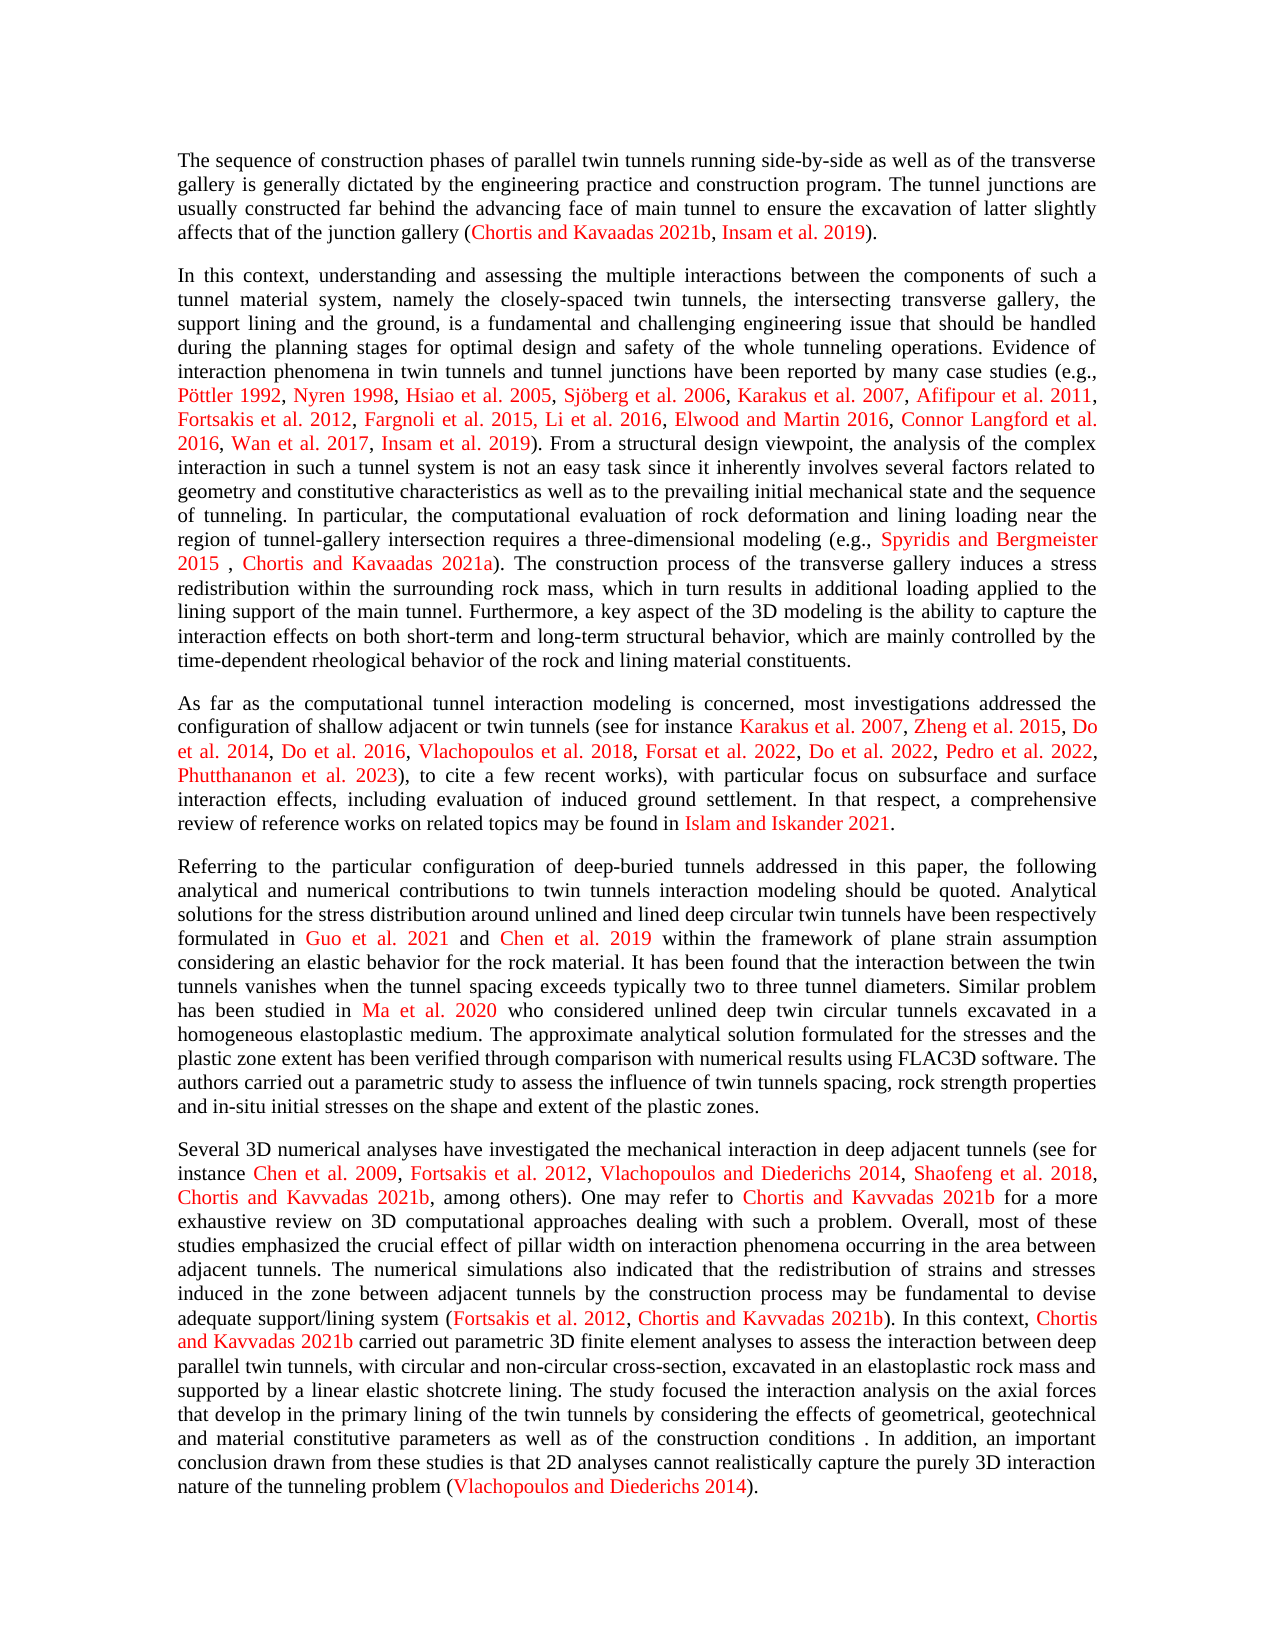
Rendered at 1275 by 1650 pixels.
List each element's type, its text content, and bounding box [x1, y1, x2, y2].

text Referring to the particular configuration of deep-buried tunnels addressed in this paper, the following analytical and numerical contributions to twin tunnels interaction modeling should be quoted. Analytical solutions for the stress distribution around unlined and lined deep circular twin tunnels have been respectively formulated in Guo et al. 2021 and Chen et al. 2019 within the framework of plane strain assumption considering an elastic behavior for the rock material. It has been found that the interaction between the twin tunnels vanishes when the tunnel spacing exceeds typically two to three tunnel diameters. Similar problem has been studied in Ma et al. 2020 who considered unlined deep twin circular tunnels excavated in a homogeneous elastoplastic medium. The approximate analytical solution formulated for the stresses and the plastic zone extent has been verified through comparison with numerical results using FLAC3D software. The authors carried out a parametric study to assess the influence of twin tunnels spacing, rock strength properties and in-situ initial stresses on the shape and extent of the plastic zones. [177, 853, 1098, 1118]
text The sequence of construction phases of parallel twin tunnels running side-by-side as well as of the transverse gallery is generally dictated by the engineering practice and construction program. The tunnel junctions are usually constructed far behind the advancing face of main tunnel to ensure the excavation of latter slightly affects that of the junction gallery (Chortis and Kavaadas 2021b, Insam et al. 2019). [177, 148, 1098, 244]
text Several 3D numerical analyses have investigated the mechanical interaction in deep adjacent tunnels (see for instance Chen et al. 2009, Fortsakis et al. 2012, Vlachopoulos and Diederichs 2014, Shaofeng et al. 2018, Chortis and Kavvadas 2021b, among others). One may refer to Chortis and Kavvadas 2021b for a more exhaustive review on 3D computational approaches dealing with such a problem. Overall, most of these studies emphasized the crucial effect of pillar width on interaction phenomena occurring in the area between adjacent tunnels. The numerical simulations also indicated that the redistribution of strains and stresses induced in the zone between adjacent tunnels by the construction process may be fundamental to devise adequate support/lining system (Fortsakis et al. 2012, Chortis and Kavvadas 2021b). In this context, Chortis and Kavvadas 2021b carried out parametric 3D finite element analyses to assess the interaction between deep parallel twin tunnels, with circular and non-circular cross-section, excavated in an elastoplastic rock mass and supported by a linear elastic shotcrete lining. The study focused the interaction analysis on the axial forces that develop in the primary lining of the twin tunnels by considering the effects of geometrical, geotechnical and material constitutive parameters as well as of the construction conditions . In addition, an important conclusion drawn from these studies is that 2D analyses cannot realistically capture the purely 3D interaction nature of the tunneling problem (Vlachopoulos and Diederichs 2014). [177, 1137, 1098, 1498]
text As far as the computational tunnel interaction modeling is concerned, most investigations addressed the configuration of shallow adjacent or twin tunnels (see for instance Karakus et al. 2007, Zheng et al. 2015, Do et al. 2014, Do et al. 2016, Vlachopoulos et al. 2018, Forsat et al. 2022, Do et al. 2022, Pedro et al. 2022, Phutthananon et al. 2023), to cite a few recent works), with particular focus on subsurface and surface interaction effects, including evaluation of induced ground settlement. In that respect, a comprehensive review of reference works on related topics may be found in Islam and Iskander 2021. [177, 690, 1098, 835]
text In this context, understanding and assessing the multiple interactions between the components of such a tunnel material system, namely the closely-spaced twin tunnels, the intersecting transverse gallery, the support lining and the ground, is a fundamental and challenging engineering issue that should be handled during the planning stages for optimal design and safety of the whole tunneling operations. Evidence of interaction phenomena in twin tunnels and tunnel junctions have been reported by many case studies (e.g., Pöttler 1992, Nyren 1998, Hsiao et al. 2005, Sjöberg et al. 2006, Karakus et al. 2007, Afifipour et al. 2011, Fortsakis et al. 2012, Fargnoli et al. 2015, Li et al. 2016, Elwood and Martin 2016, Connor Langford et al. 2016, Wan et al. 2017, Insam et al. 2019). From a structural design viewpoint, the analysis of the complex interaction in such a tunnel system is not an easy task since it inherently involves several factors related to geometry and constitutive characteristics as well as to the prevailing initial mechanical state and the sequence of tunneling. In particular, the computational evaluation of rock deformation and lining loading near the region of tunnel-gallery intersection requires a three-dimensional modeling (e.g., Spyridis and Bergmeister 2015 , Chortis and Kavaadas 2021a). The construction process of the transverse gallery induces a stress redistribution within the surrounding rock mass, which in turn results in additional loading applied to the lining support of the main tunnel. Furthermore, a key aspect of the 3D modeling is the ability to capture the interaction effects on both short-term and long-term structural behavior, which are mainly controlled by the time-dependent rheological behavior of the rock and lining material constituents. [177, 263, 1098, 672]
